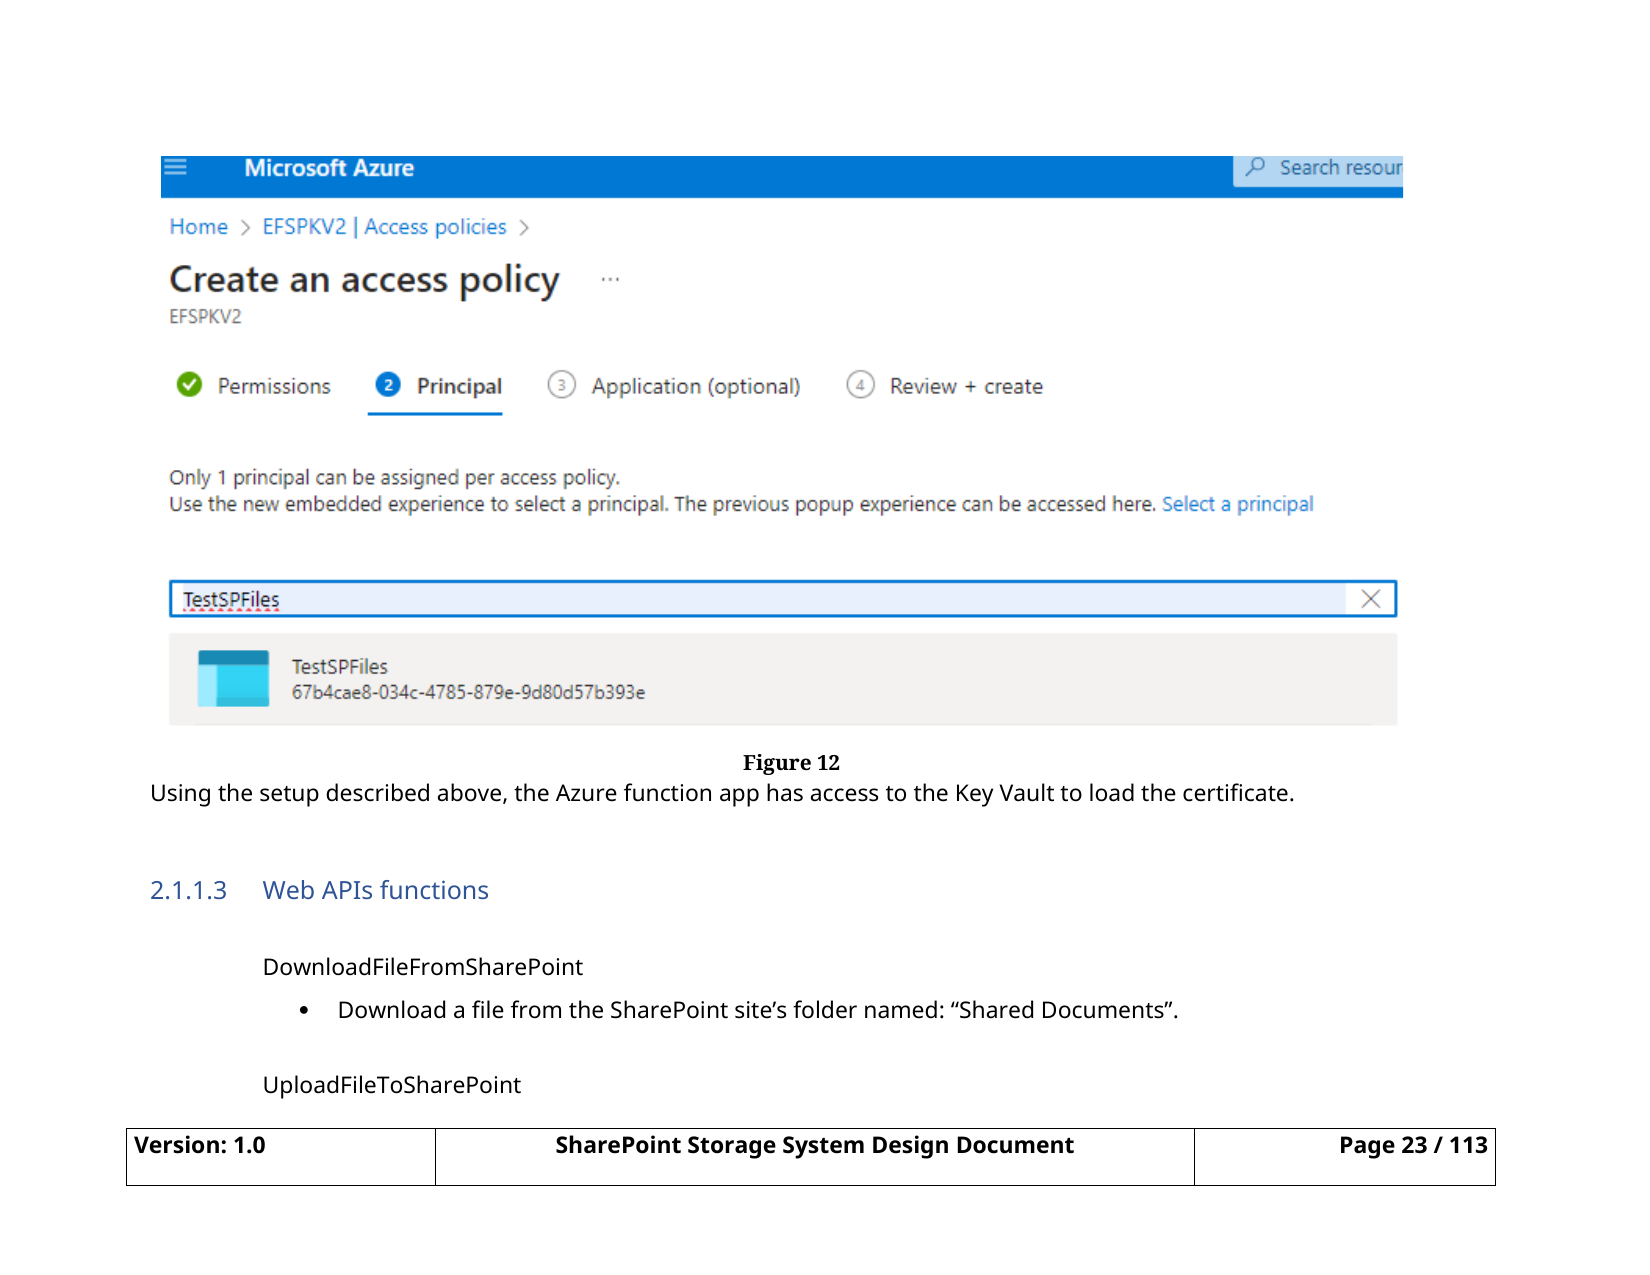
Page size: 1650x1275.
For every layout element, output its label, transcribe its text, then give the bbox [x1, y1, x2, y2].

text UploadFileToSharePoint [262, 1069, 1509, 1101]
text DownloadFileFromSharePoint [262, 951, 1509, 982]
list Download a file from the SharePoint site’s folder named: “Shared Documents”. [300, 994, 1509, 1026]
picture [161, 156, 1404, 732]
subtitle Web APIs functions [150, 873, 1509, 907]
